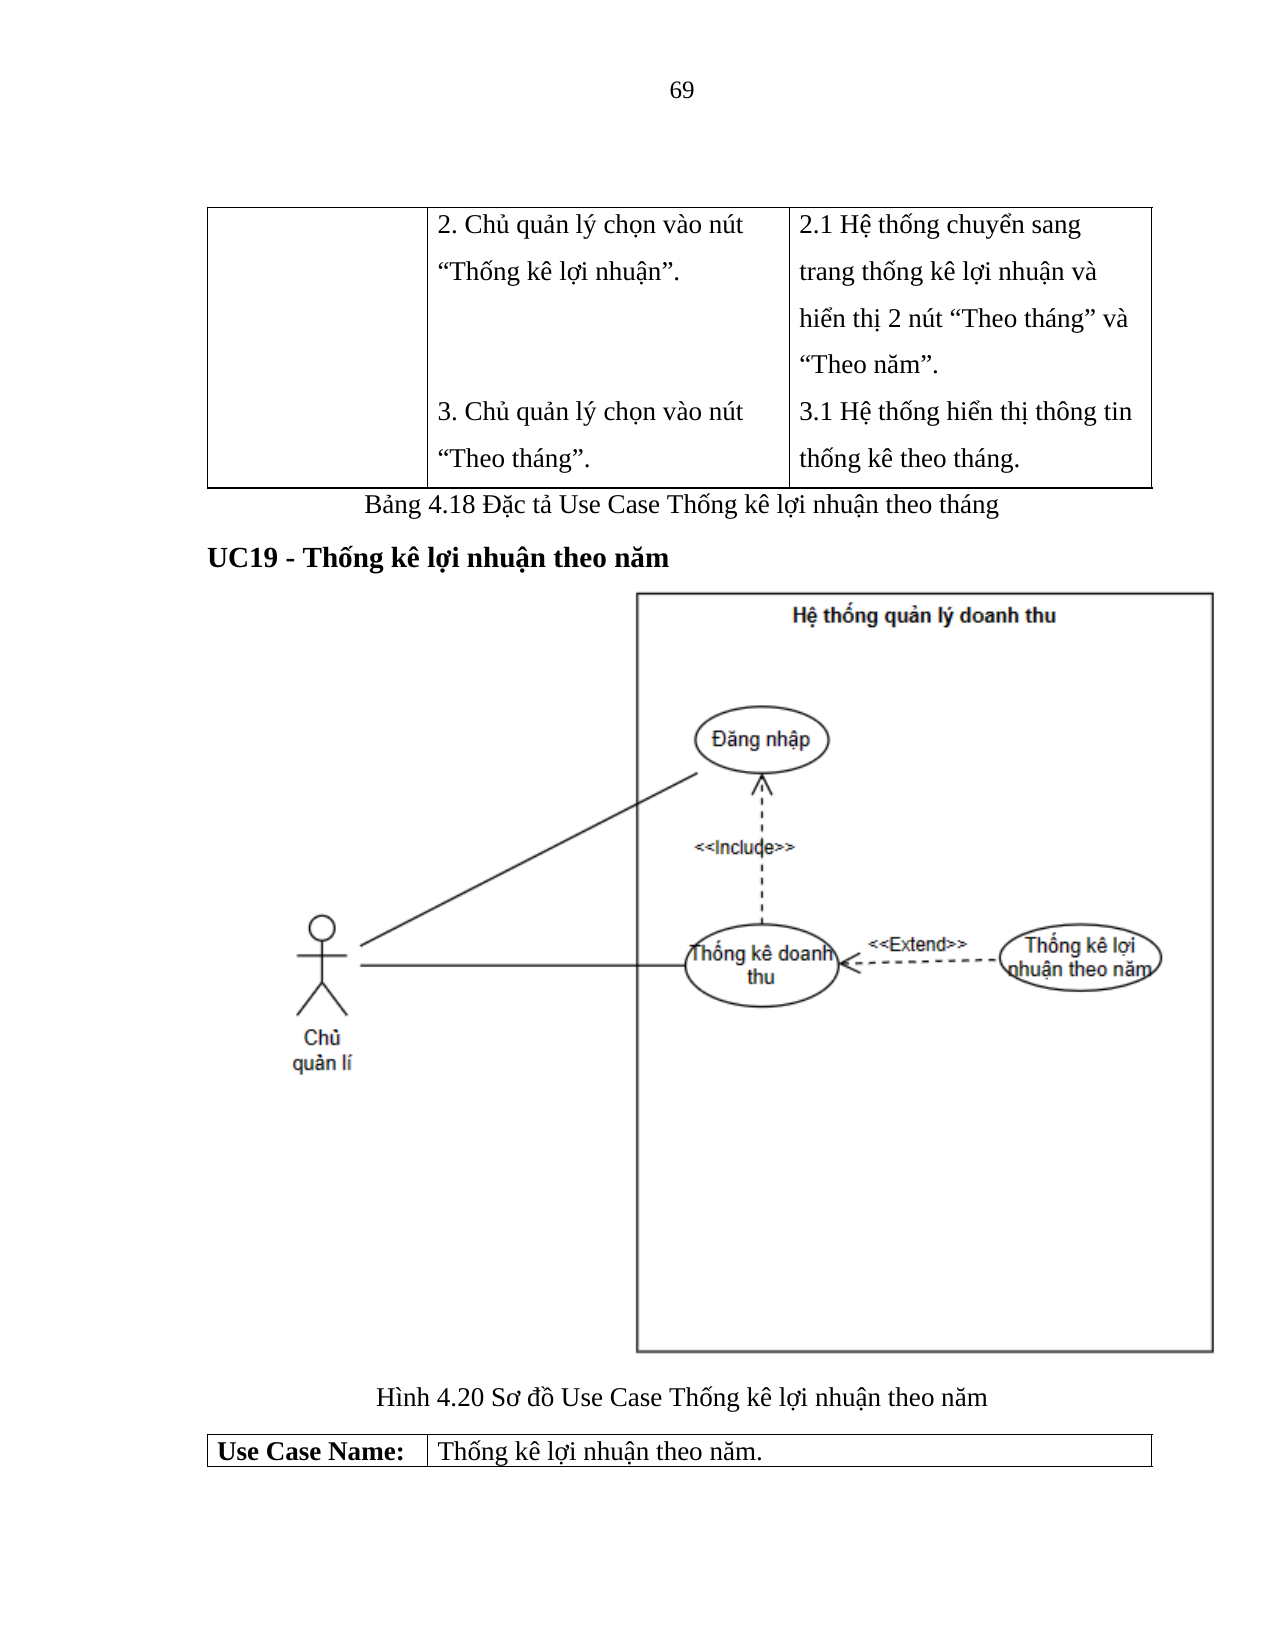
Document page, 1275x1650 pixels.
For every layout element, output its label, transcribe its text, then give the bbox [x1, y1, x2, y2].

text Hình 4.20 Sơ đồ Use Case Thống kê lợi nhuận theo năm [207, 1382, 1157, 1413]
table_header Thống kê lợi nhuận theo năm. [428, 1435, 1151, 1466]
text Bảng 4.18 Đặc tả Use Case Thống kê lợi nhuận theo tháng [207, 489, 1157, 520]
picture [281, 591, 1224, 1366]
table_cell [790, 208, 1151, 487]
table_header Use Case Name: [208, 1435, 427, 1466]
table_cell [428, 208, 789, 487]
text UC19 - Thống kê lợi nhuận theo năm [207, 541, 1157, 574]
